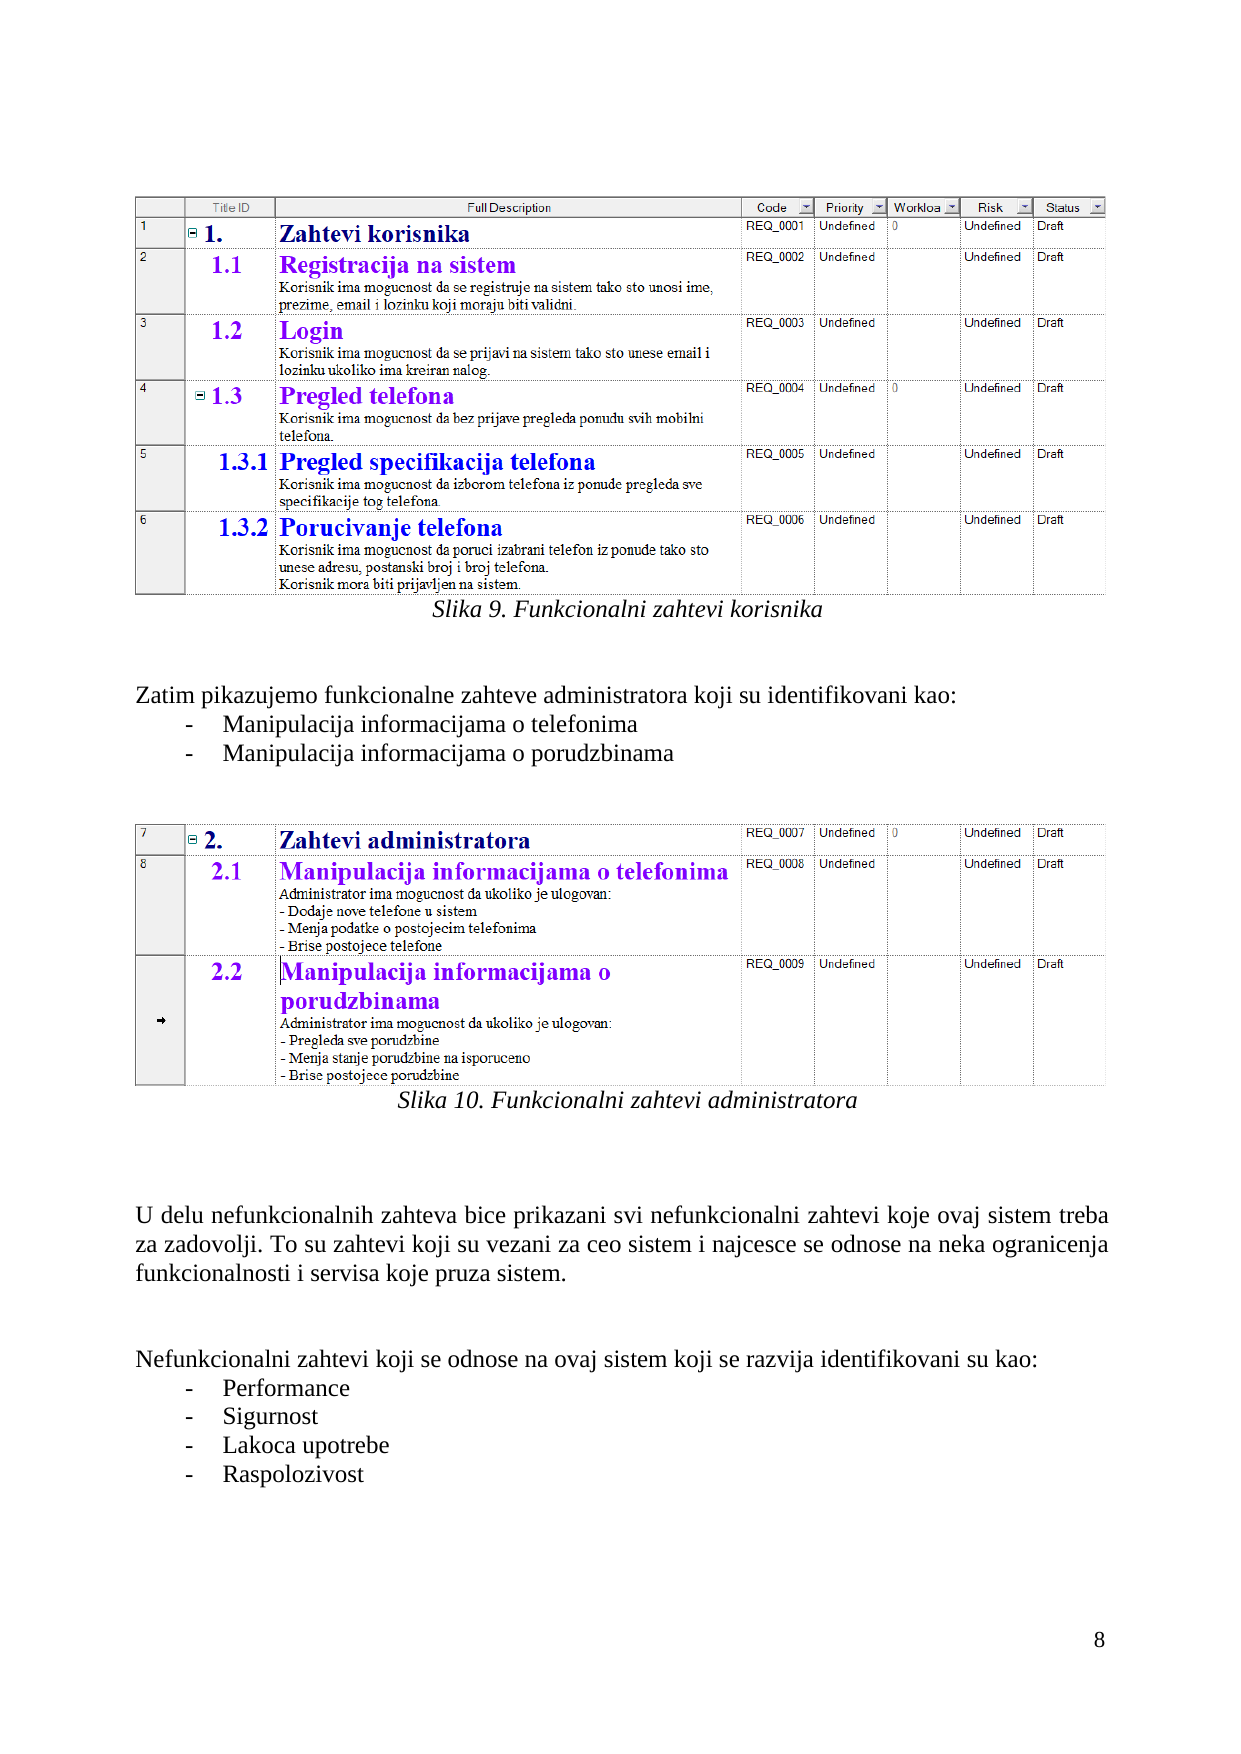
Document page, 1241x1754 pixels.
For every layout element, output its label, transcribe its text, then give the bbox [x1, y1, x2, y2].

picture [135, 824, 1106, 1086]
list Performance [185, 1373, 1110, 1401]
picture [135, 196, 1106, 595]
text Nefunkcionalni zahtevi koji se odnose na ovaj sistem koji se razvija identifikovani su kao: [135, 1344, 1110, 1373]
list Lakoca upotrebe [185, 1430, 1110, 1459]
list Sigurnost [185, 1401, 1110, 1430]
text U delu nefunkcionalnih zahteva bice prikazani svi nefunkcionalni zahtevi koje ovaj sistem treba za zadovolji. To su zahtevi koji su vezani za ceo sistem i najcesce se odnose na neka ogranicenja funkcionalnosti i servisa koje pruza sistem. [135, 1200, 1110, 1286]
list Manipulacija informacijama o porudzbinama [185, 738, 1110, 767]
list Raspolozivost [185, 1459, 1110, 1488]
list Manipulacija informacijama o telefonima [185, 709, 1110, 738]
text Slika 10. Funkcionalni zahtevi administratora [147, 1085, 1110, 1114]
text Slika 9. Funkcionalni zahtevi korisnika [147, 594, 1110, 623]
text Zatim pikazujemo funkcionalne zahteve administratora koji su identifikovani kao: [135, 681, 1110, 709]
